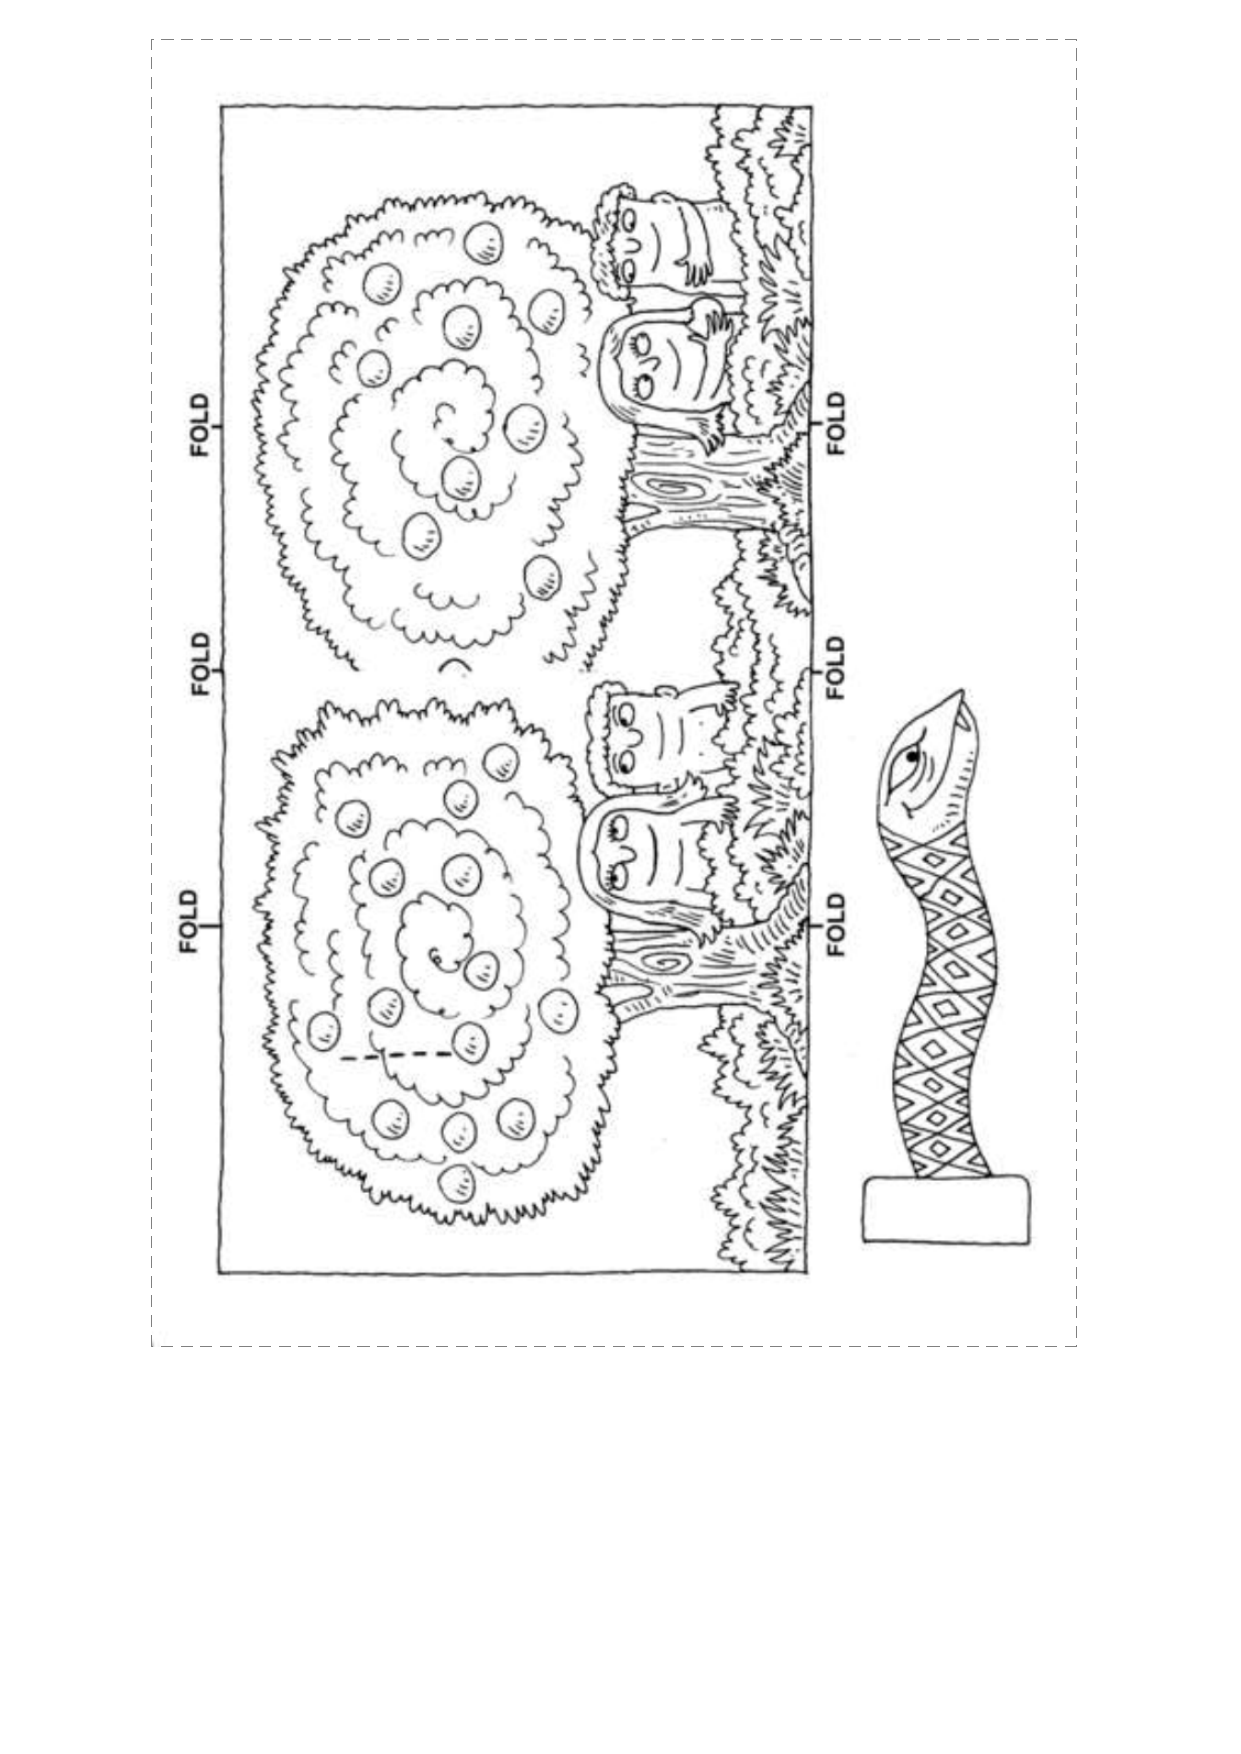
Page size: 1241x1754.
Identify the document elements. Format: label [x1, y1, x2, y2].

picture [153, 41, 1077, 1346]
